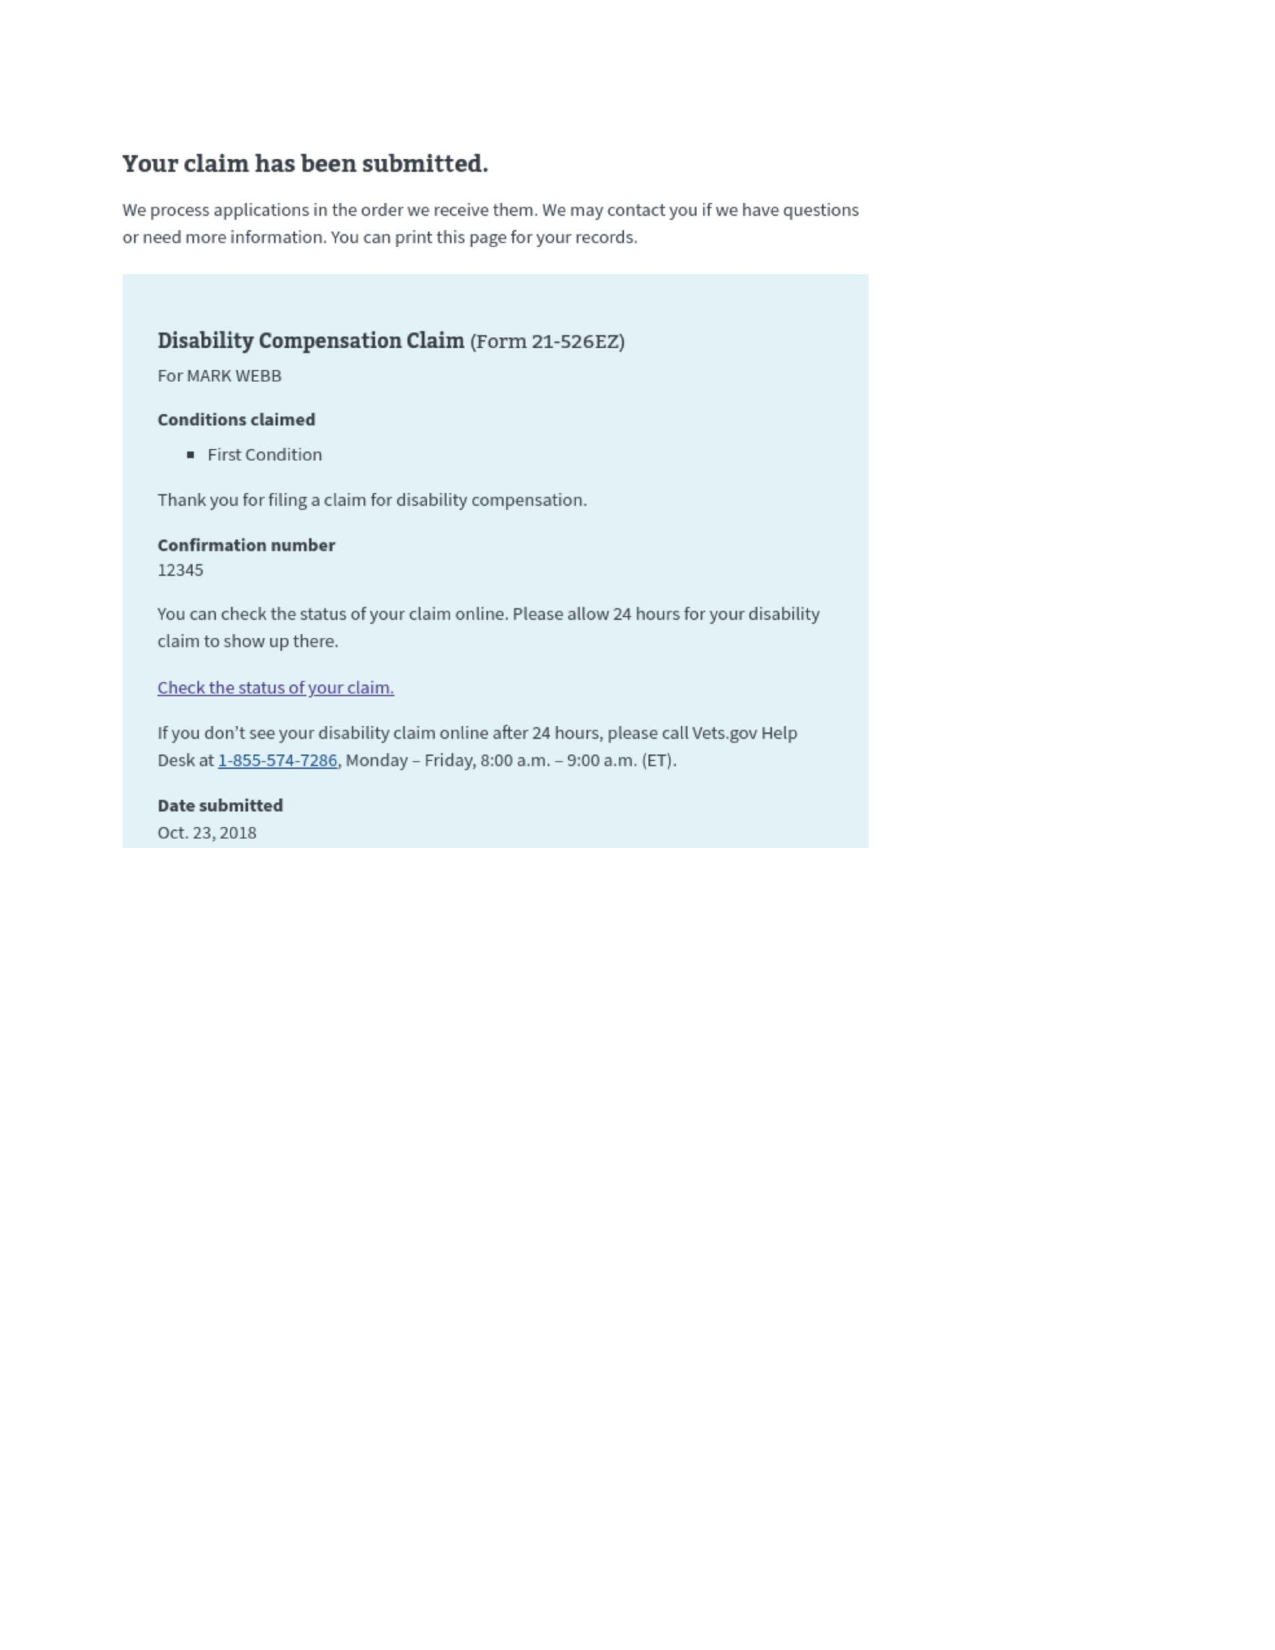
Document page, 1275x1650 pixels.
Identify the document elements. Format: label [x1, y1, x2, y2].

picture [118, 150, 869, 848]
